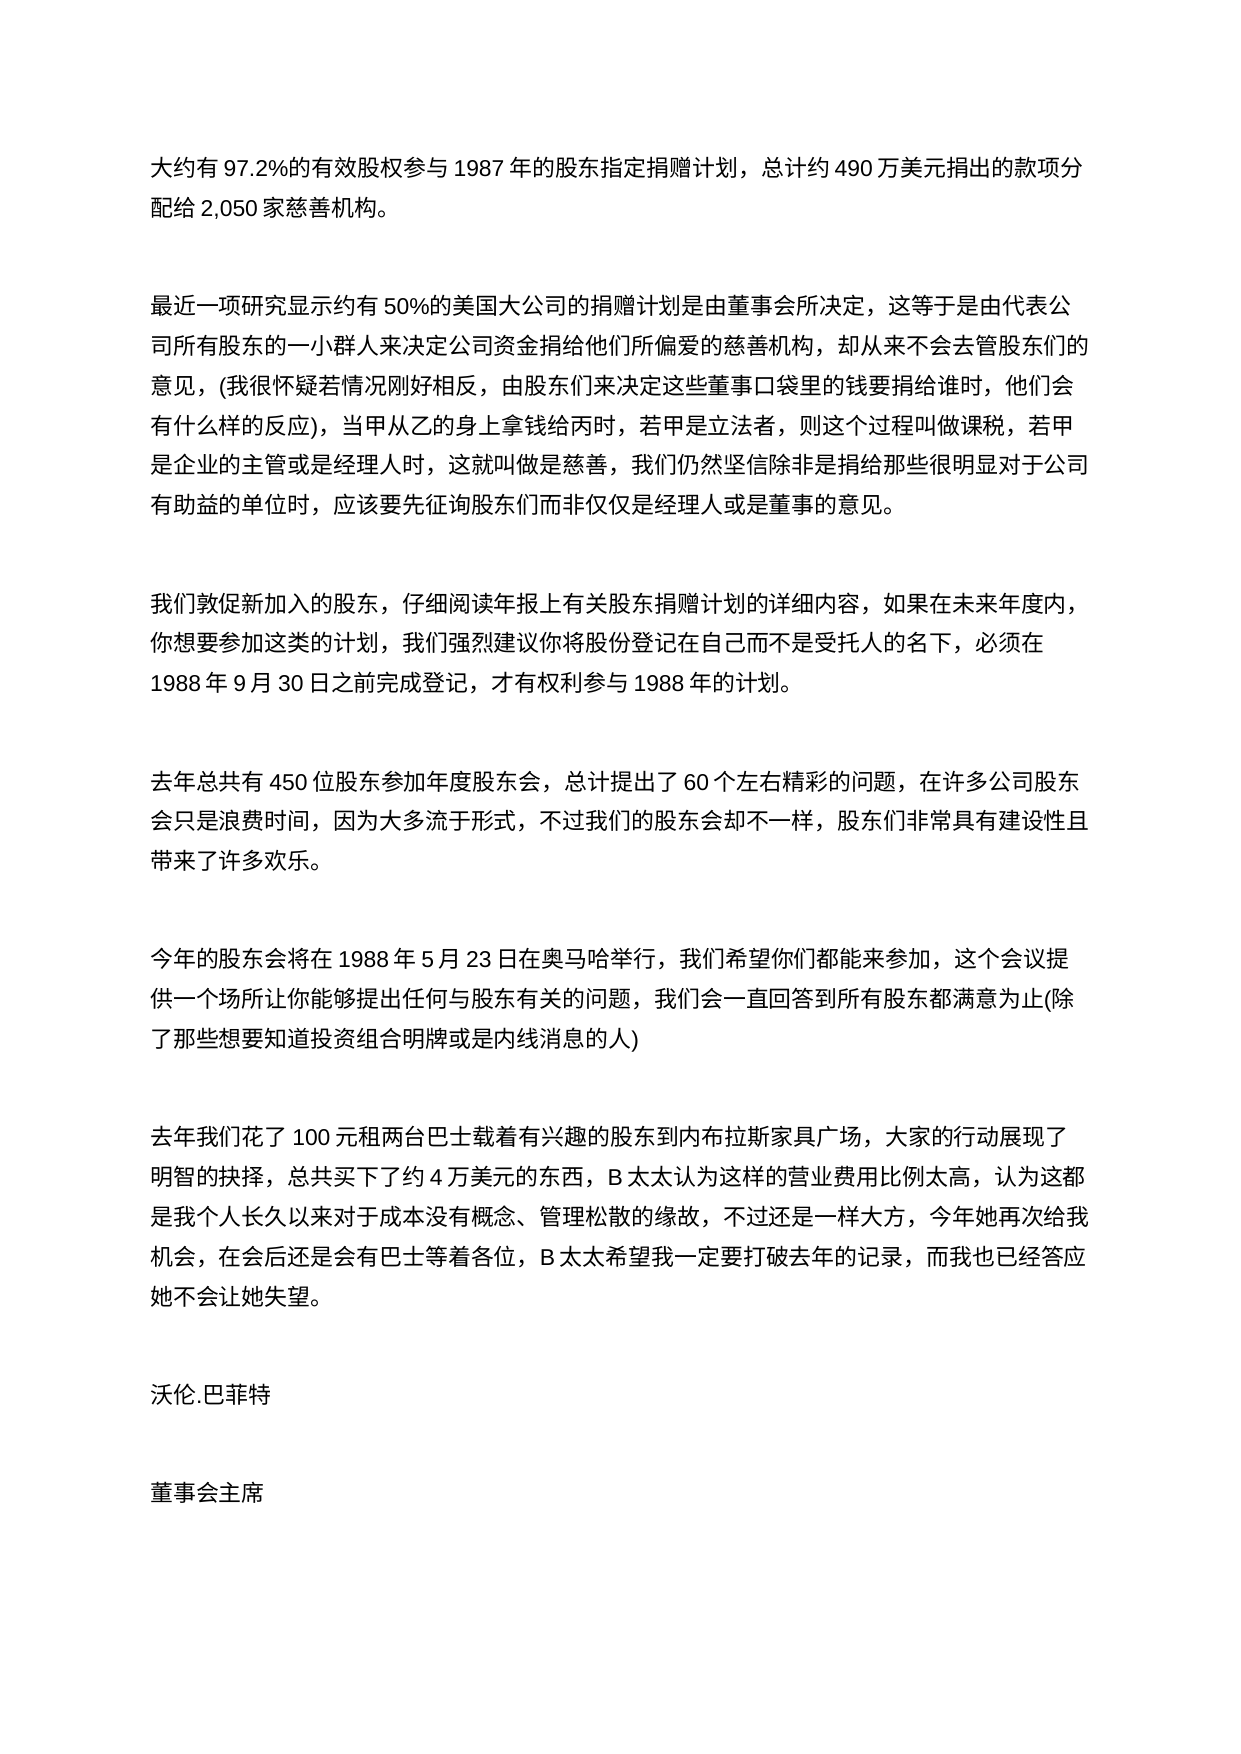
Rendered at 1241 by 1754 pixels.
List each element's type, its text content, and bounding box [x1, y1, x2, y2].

text 最近一项研究显示约有50%的美国大公司的捐赠计划是由董事会所决定，这等于是由代表公司所有股东的一小群人来决定公司资金捐给他们所偏爱的慈善机构，却从来不会去管股东们的意见，(我很怀疑若情况刚好相反，由股东们来决定这些董事口袋里的钱要捐给谁时，他们会有什么样的反应)，当甲从乙的身上拿钱给丙时，若甲是立法者，则这个过程叫做课税，若甲是企业的主管或是经理人时，这就叫做是慈善，我们仍然坚信除非是捐给那些很明显对于公司有助益的单位时，应该要先征询股东们而非仅仅是经理人或是董事的意见。 [150, 288, 1090, 520]
text 我们敦促新加入的股东，仔细阅读年报上有关股东捐赠计划的详细内容，如果在未来年度内，你想要参加这类的计划，我们强烈建议你将股份登记在自己而不是受托人的名下，必须在1988年9月30日之前完成登记，才有权利参与1988年的计划。 [150, 585, 1090, 698]
text 大约有97.2%的有效股权参与1987年的股东指定捐赠计划，总计约490万美元捐出的款项分配给2,050家慈善机构。 [150, 150, 1090, 223]
text 今年的股东会将在1988年5月23日在奥马哈举行，我们希望你们都能来参加，这个会议提供一个场所让你能够提出任何与股东有关的问题，我们会一直回答到所有股东都满意为止(除了那些想要知道投资组合明牌或是内线消息的人) [150, 941, 1090, 1054]
text 董事会主席 [150, 1475, 1090, 1508]
text 去年总共有450位股东参加年度股东会，总计提出了60个左右精彩的问题，在许多公司股东会只是浪费时间，因为大多流于形式，不过我们的股东会却不一样，股东们非常具有建设性且带来了许多欢乐。 [150, 763, 1090, 876]
text 沃伦.巴菲特 [150, 1377, 1090, 1410]
text 去年我们花了100元租两台巴士载着有兴趣的股东到内布拉斯家具广场，大家的行动展现了明智的抉择，总共买下了约4万美元的东西，B太太认为这样的营业费用比例太高，认为这都是我个人长久以来对于成本没有概念、管理松散的缘故，不过还是一样大方，今年她再次给我机会，在会后还是会有巴士等着各位，B太太希望我一定要打破去年的记录，而我也已经答应她不会让她失望。 [150, 1119, 1090, 1312]
